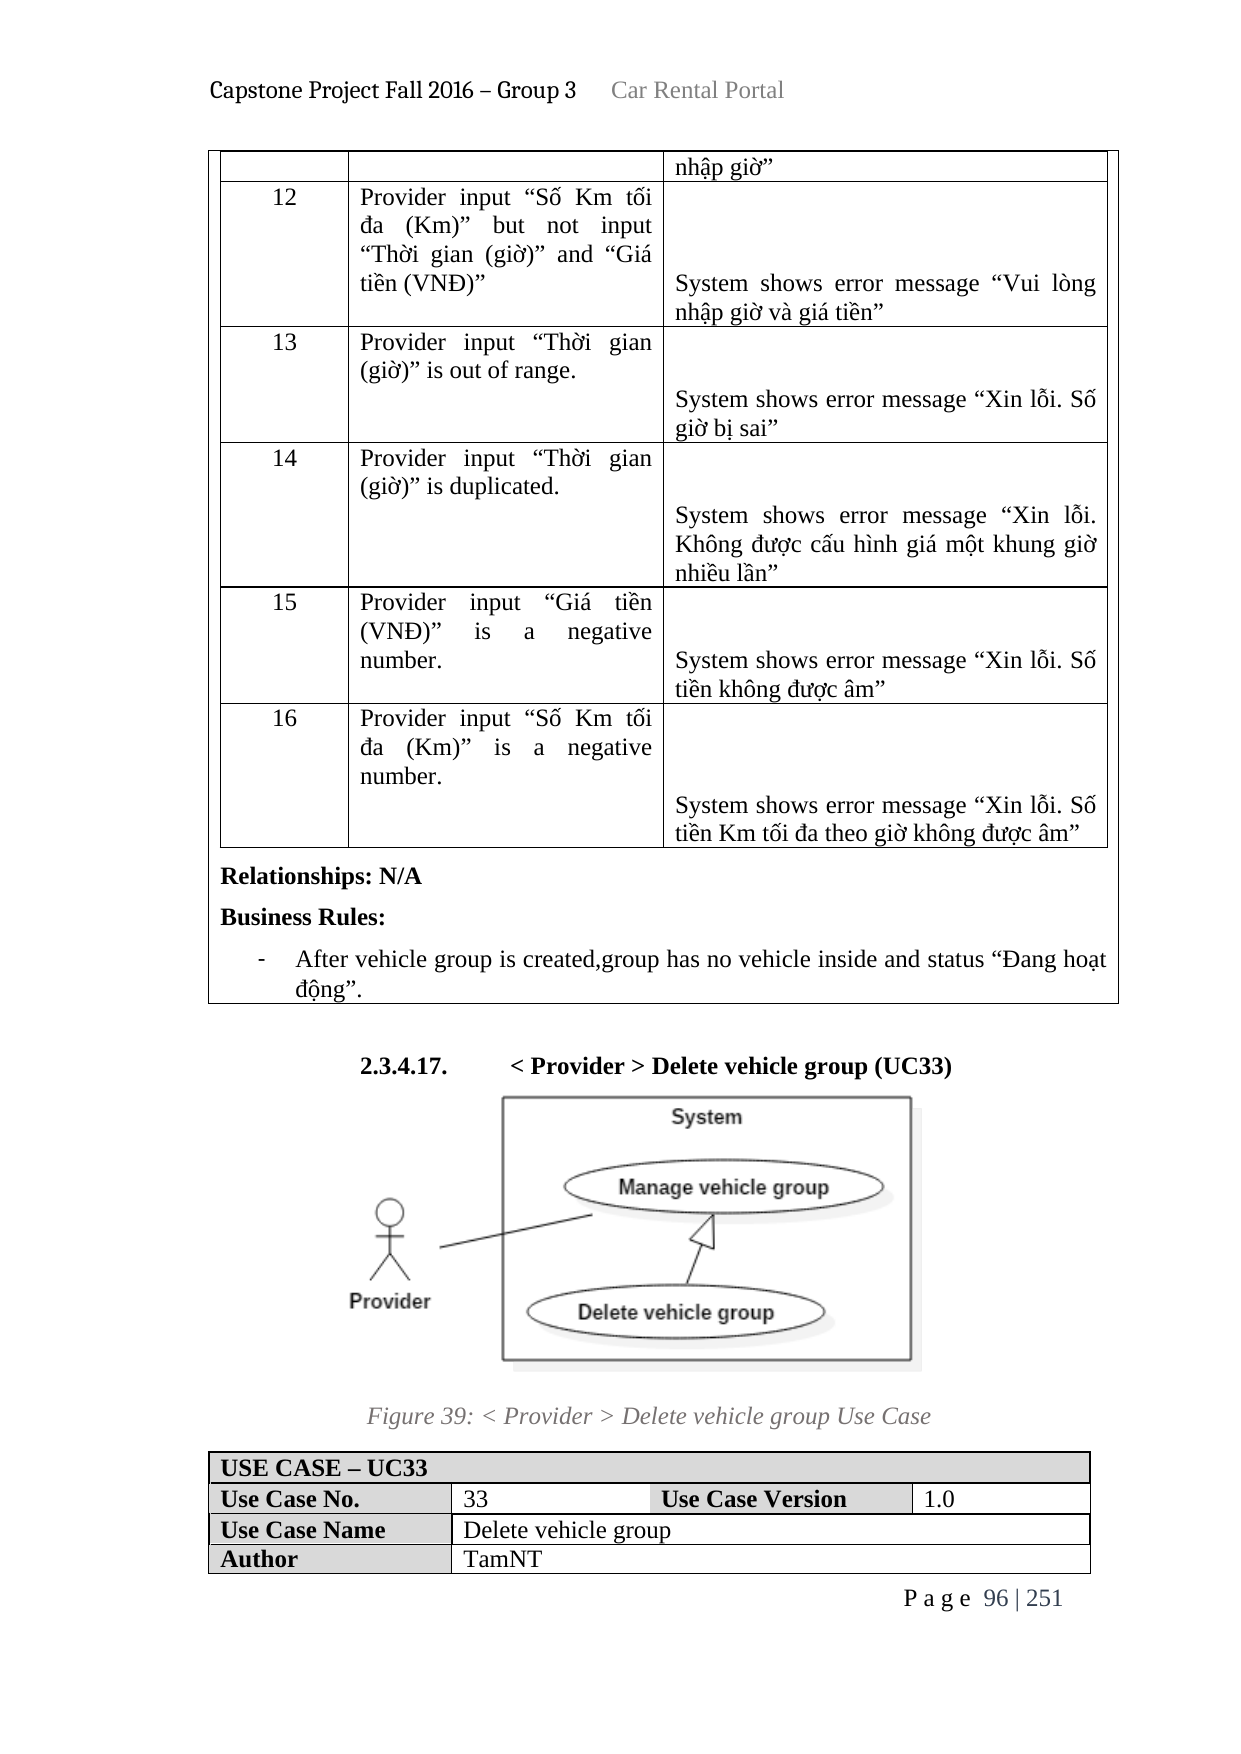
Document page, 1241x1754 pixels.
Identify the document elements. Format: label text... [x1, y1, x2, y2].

table_cell 1.0 [913, 1484, 1090, 1513]
picture [327, 1082, 973, 1383]
table_cell TamNT [452, 1545, 1090, 1573]
table_cell 33 [452, 1484, 649, 1513]
table_cell Delete vehicle group [453, 1515, 1089, 1543]
text Figure 39: < Provider > Delete vehicle group Use Case [210, 1401, 1090, 1430]
table_cell Use Case Name [210, 1514, 451, 1543]
subtitle < Provider > Delete vehicle group (UC33) [360, 1051, 1090, 1080]
table_header USE CASE – UC33 [210, 1453, 1089, 1482]
table_cell Author [209, 1545, 451, 1573]
table_cell Use Case Version [650, 1484, 912, 1513]
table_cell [209, 151, 1118, 1003]
table_cell Use Case No. [209, 1483, 451, 1513]
